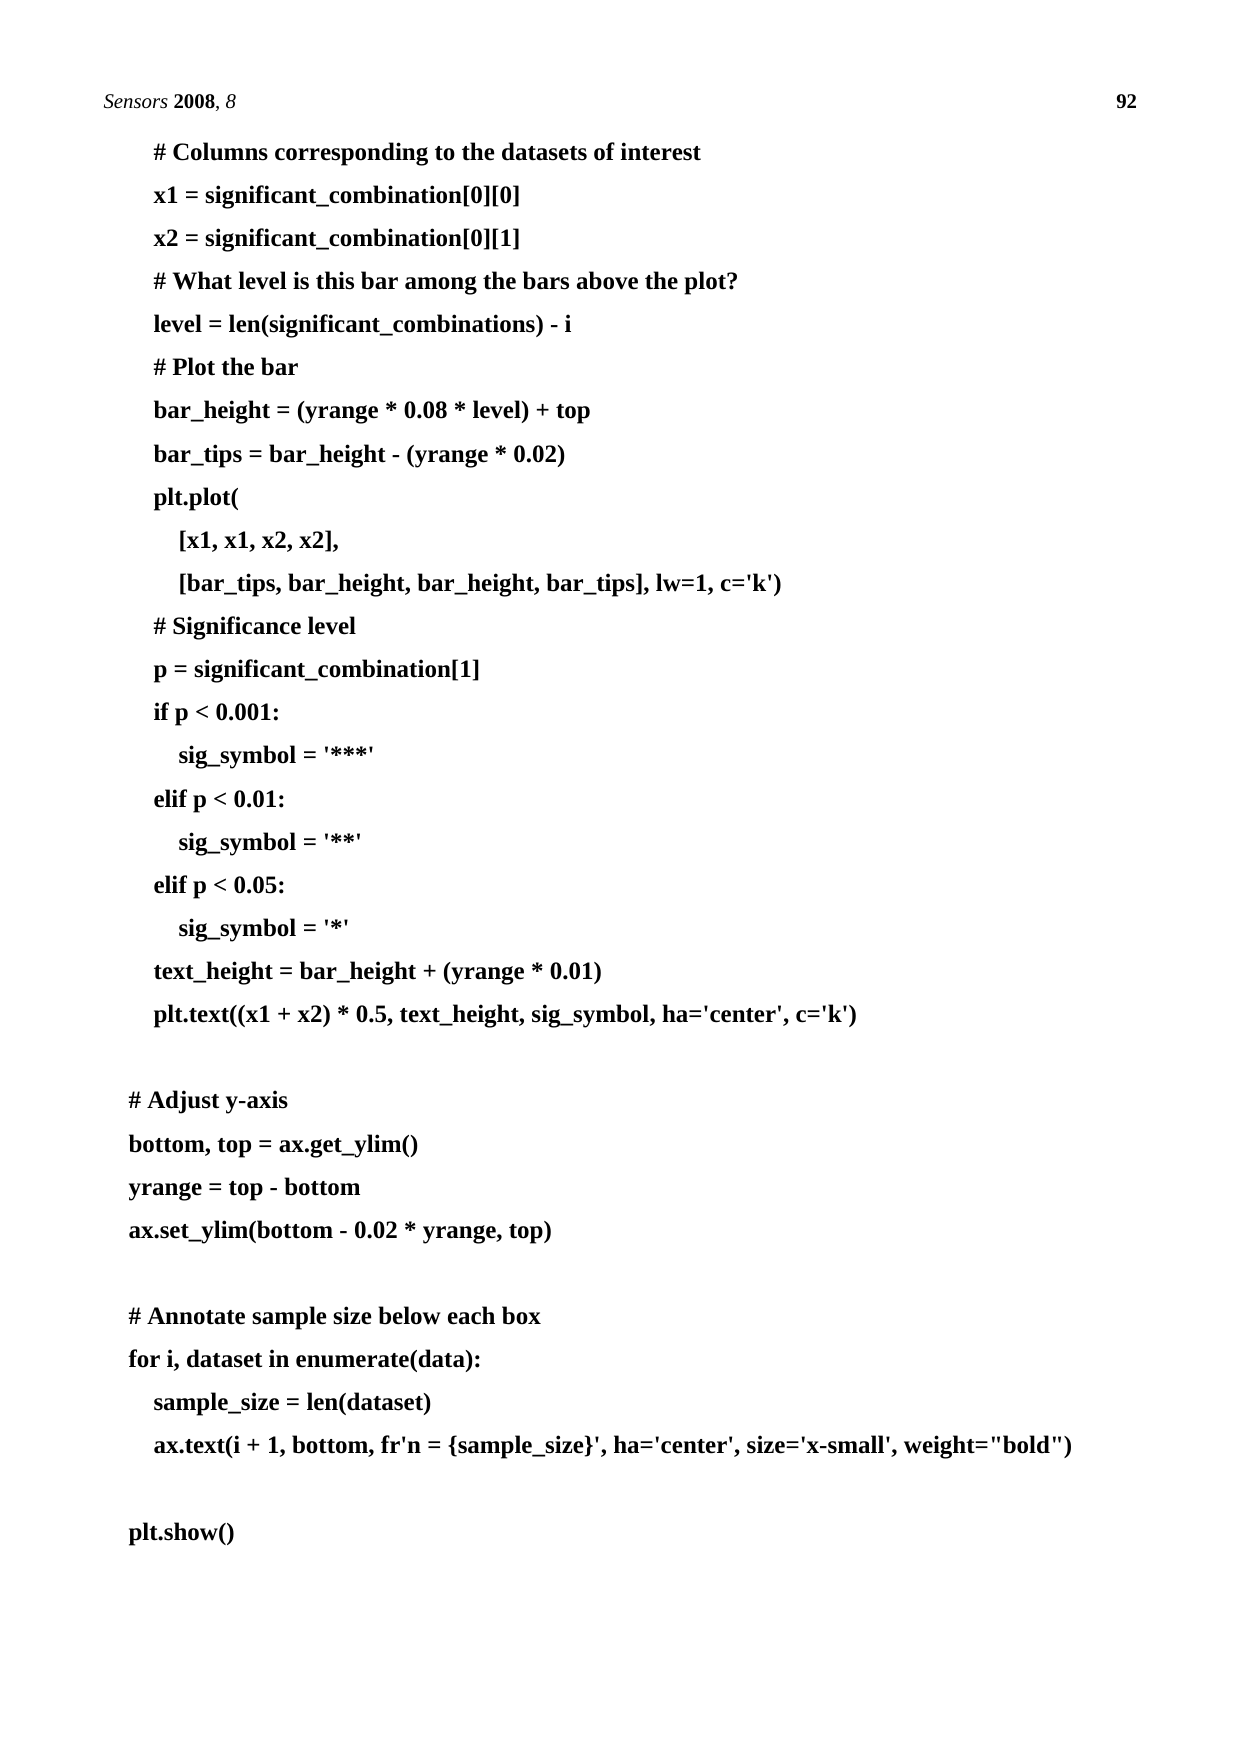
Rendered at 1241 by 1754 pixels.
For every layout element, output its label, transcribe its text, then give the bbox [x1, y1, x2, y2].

text sig_symbol = '**' [103, 827, 1137, 856]
text plt.show() [103, 1517, 1137, 1546]
text # Annotate sample size below each box [103, 1301, 1137, 1330]
text plt.text((x1 + x2) * 0.5, text_height, sig_symbol, ha='center', c='k') [103, 999, 1137, 1028]
text x1 = significant_combination[0][0] [103, 180, 1137, 209]
text [bar_tips, bar_height, bar_height, bar_tips], lw=1, c='k') [103, 568, 1137, 597]
text # Adjust y-axis [103, 1086, 1137, 1114]
text for i, dataset in enumerate(data): [103, 1344, 1137, 1373]
text p = significant_combination[1] [103, 654, 1137, 683]
text # Plot the bar [103, 352, 1137, 381]
text yrange = top - bottom [103, 1172, 1137, 1201]
text elif p < 0.01: [103, 784, 1137, 812]
text if p < 0.001: [103, 697, 1137, 726]
text plt.plot( [103, 482, 1137, 511]
text sig_symbol = '***' [103, 741, 1137, 769]
text elif p < 0.05: [103, 870, 1137, 899]
text # Columns corresponding to the datasets of interest [103, 137, 1137, 166]
text sig_symbol = '*' [103, 913, 1137, 942]
text x2 = significant_combination[0][1] [103, 223, 1137, 252]
text ax.text(i + 1, bottom, fr'n = {sample_size}', ha='center', size='x-small', weight="bold") [103, 1431, 1137, 1459]
text bar_tips = bar_height - (yrange * 0.02) [103, 439, 1137, 467]
text sample_size = len(dataset) [103, 1387, 1137, 1416]
text level = len(significant_combinations) - i [103, 309, 1137, 338]
text # Significance level [103, 611, 1137, 640]
text text_height = bar_height + (yrange * 0.01) [103, 956, 1137, 985]
text ax.set_ylim(bottom - 0.02 * yrange, top) [103, 1215, 1137, 1244]
text bar_height = (yrange * 0.08 * level) + top [103, 396, 1137, 424]
text # What level is this bar among the bars above the plot? [103, 266, 1137, 295]
text [x1, x1, x2, x2], [103, 525, 1137, 554]
text bottom, top = ax.get_ylim() [103, 1129, 1137, 1157]
